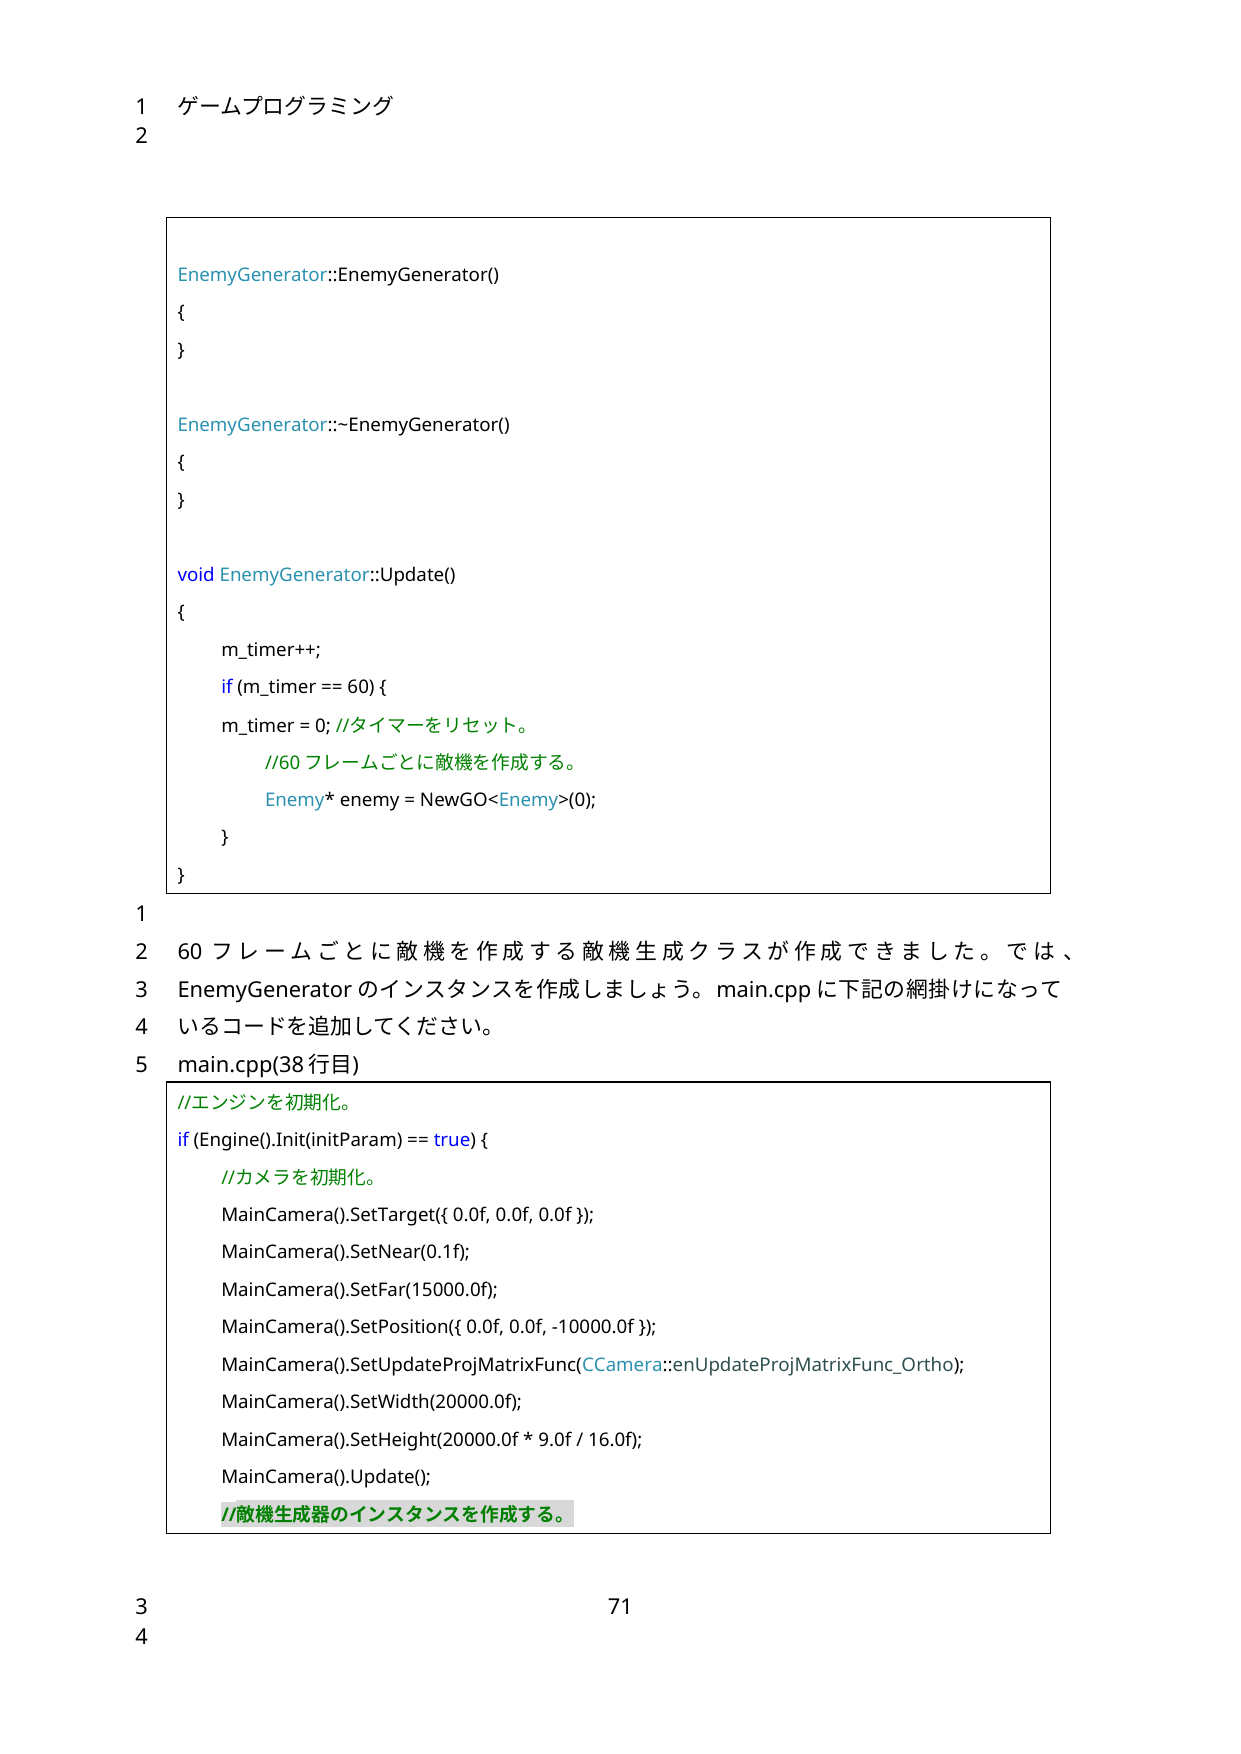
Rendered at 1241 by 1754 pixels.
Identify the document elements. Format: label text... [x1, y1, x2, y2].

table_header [167, 1083, 1050, 1532]
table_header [167, 218, 1050, 893]
text 60フレームごとに敵機を作成する敵機生成クラスが作成できました。では、EnemyGeneratorのインスタンスを作成しましょう。main.cppに下記の網掛けになっているコードを追加してください。 [177, 931, 1063, 1044]
text main.cpp(38行目) [177, 1044, 1063, 1081]
